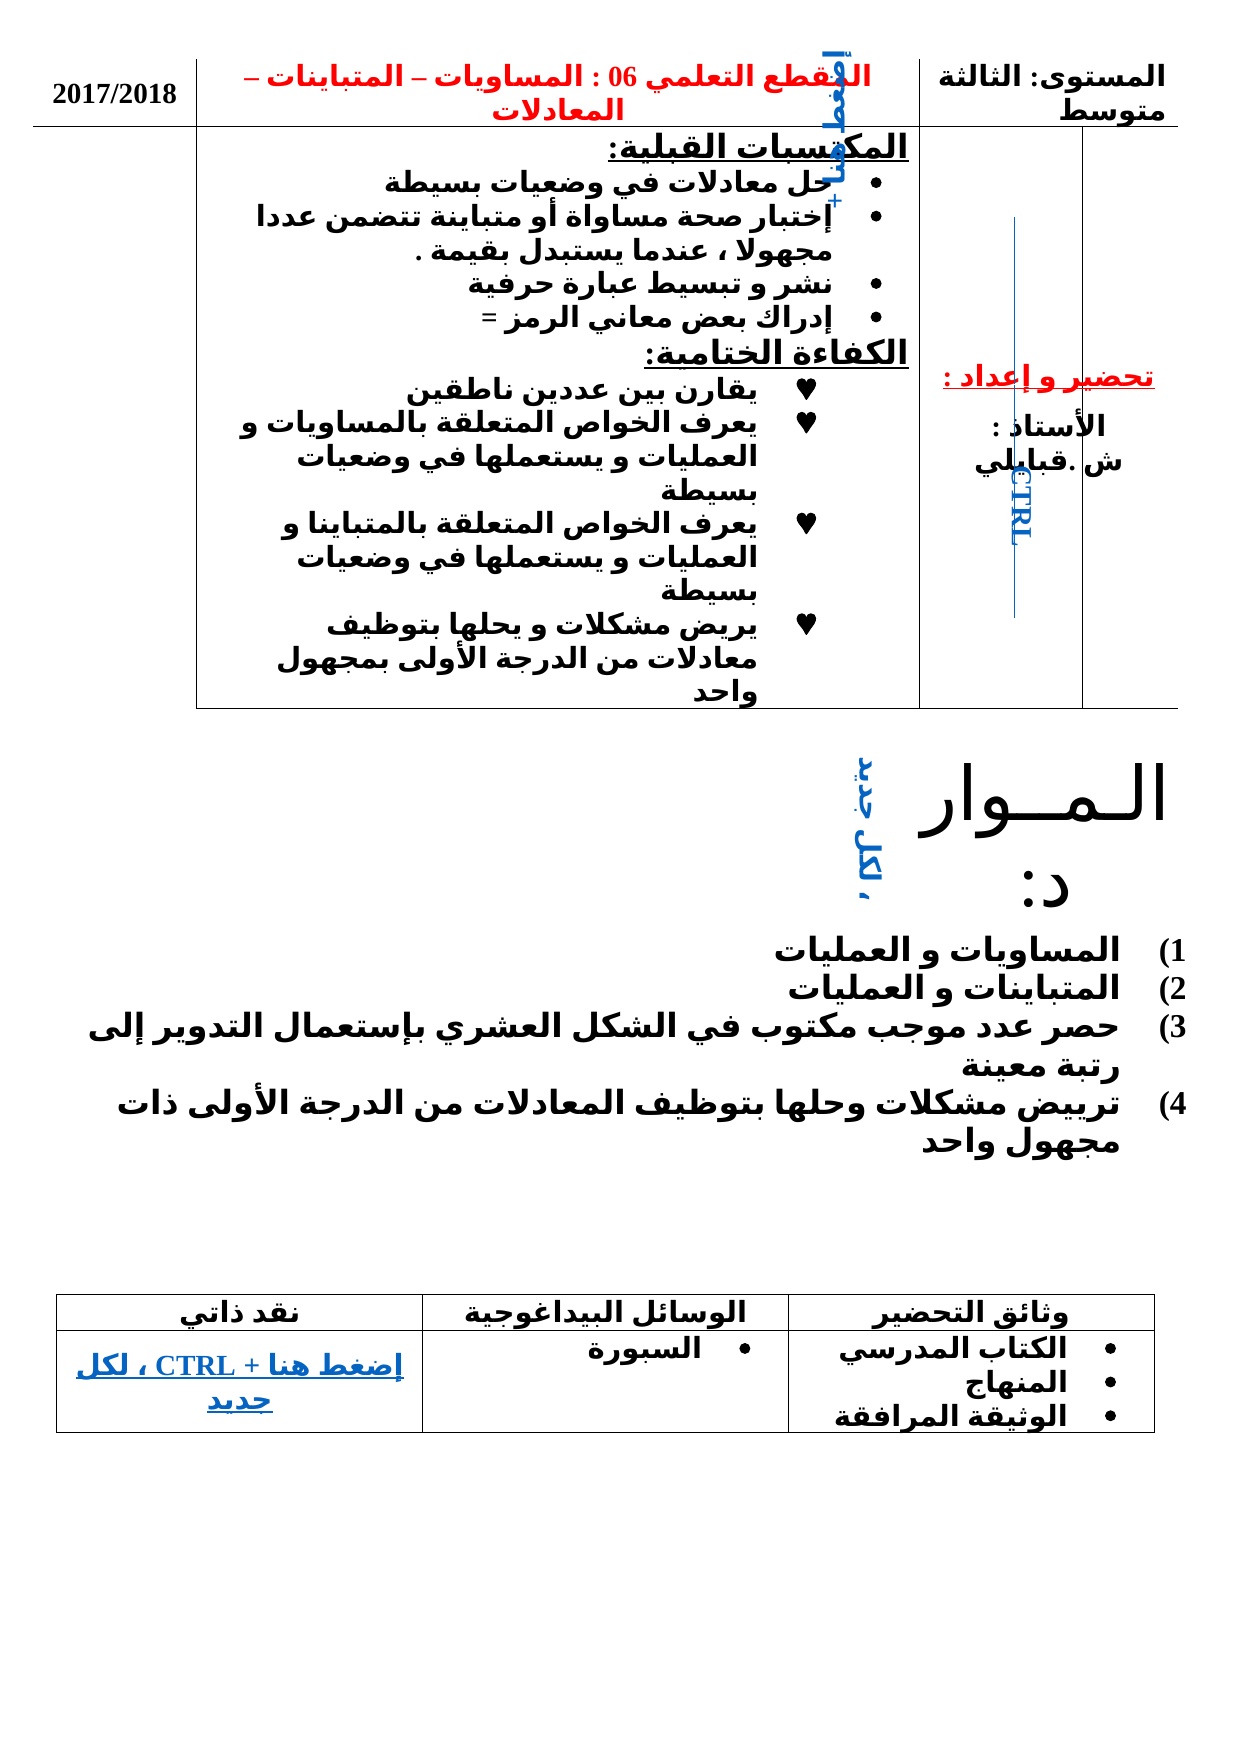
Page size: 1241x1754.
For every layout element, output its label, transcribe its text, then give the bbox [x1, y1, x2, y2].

table_header الوسائل البيداغوجية [423, 1295, 788, 1330]
table_cell إضغط هنا + CTRL ، لكل جديد [920, 127, 1082, 708]
table_header 2017/2018 [33, 59, 196, 126]
list حصر عدد موجب مكتوب في الشكل العشري بإستعمال التدوير إلى رتبة معينة [15, 1006, 1158, 1083]
table_cell المكتسبات القبلية: حل معادلات في وضعيات بسيطة إختبار صحة مساواة أو متباينة تتضمن عددا مجهولا ، عندما يستبدل بقيمة . نشر و تبسيط عبارة حرفية إدراك بعض معاني الرمز = الكفاءة الختامية: يقارن بين عددين ناطقين يعرف الخواص المتعلقة بالمساويات و العمليات و يستعملها في وضعيات بسيطة يعرف الخواص المتعلقة بالمتباينا و العمليات و يستعملها في وضعيات بسيطة يريض مشكلات و يحلها بتوظيف معادلات من الدرجة الأولى بمجهول واحد [197, 127, 919, 708]
table_header المقطع التعلمي 06 : المساويات – المتباينات – المعادلات [197, 59, 919, 126]
table_header وثائق التحضير [789, 1295, 1154, 1330]
list ترييض مشكلات وحلها بتوظيف المعادلات من الدرجة الأولى ذات مجهول واحد [15, 1083, 1158, 1160]
table_cell السبورة [423, 1331, 788, 1432]
table_cell الكتاب المدرسي المنهاج الوثيقة المرافقة [789, 1331, 1154, 1432]
table_header نقد ذاتي [57, 1295, 422, 1330]
list المتباينات و العمليات [15, 968, 1158, 1006]
table_header المستوى: الثالثة متوسط [920, 59, 1177, 126]
table_cell تحضير و إعداد : الأستاذ : ش .قبايلي [1083, 127, 1177, 708]
table_cell إضغط هنا + CTRL ، لكل جديد [57, 1331, 422, 1432]
list المساويات و العمليات [15, 930, 1158, 968]
